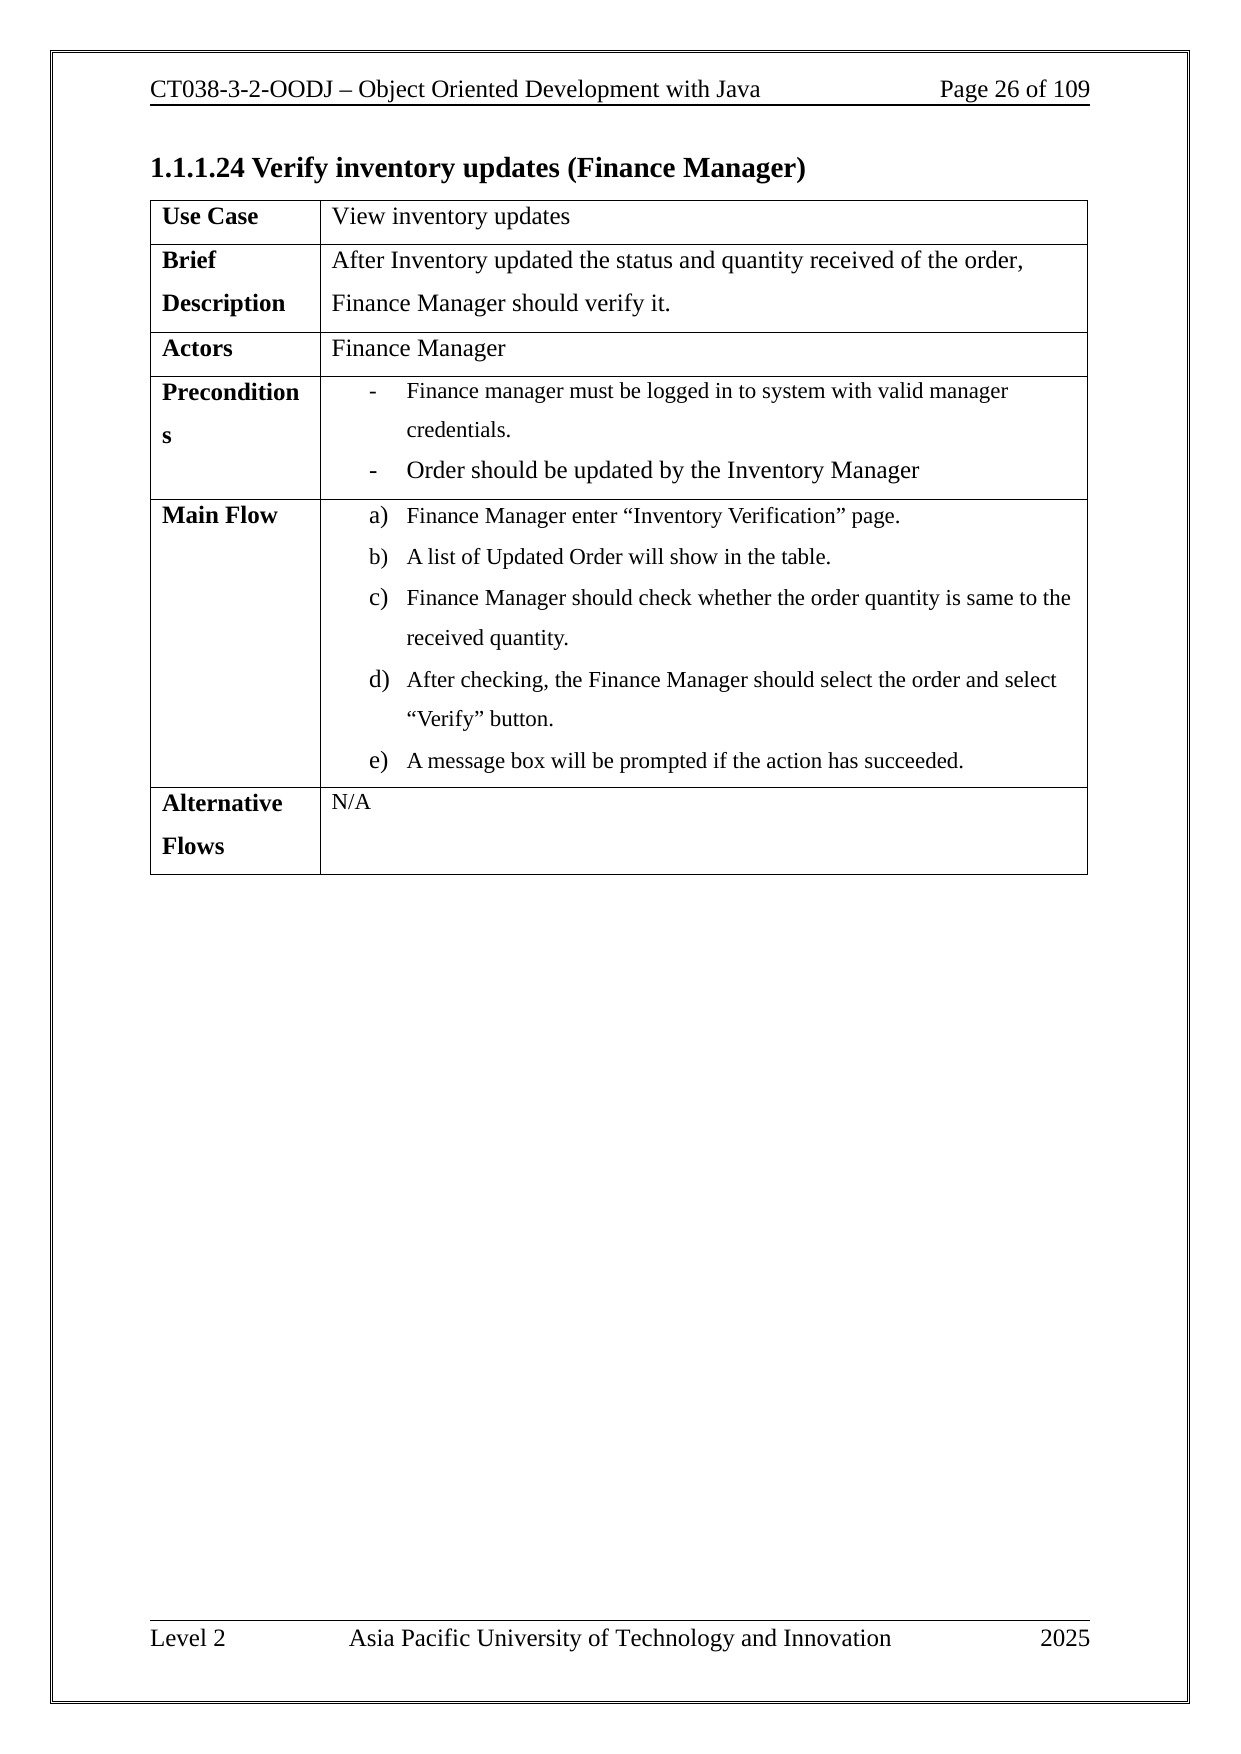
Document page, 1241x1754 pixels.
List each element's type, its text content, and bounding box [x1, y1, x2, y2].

table_cell Alternative Flows [151, 788, 320, 874]
subtitle 1.1.1.24 Verify inventory updates (Finance Manager) [150, 150, 1090, 183]
table_cell Finance manager must be logged in to system with valid manager credentials. Order should be updated by the Inventory Manager [321, 377, 1087, 499]
table_cell Finance Manager [321, 333, 1087, 376]
table_cell Preconditions [151, 377, 320, 499]
table_header View inventory updates [321, 201, 1087, 244]
table_cell Main Flow [151, 500, 320, 787]
table_cell After Inventory updated the status and quantity received of the order, Finance Manager should verify it. [321, 245, 1087, 332]
table_cell Actors [151, 333, 320, 376]
table_header Use Case [151, 201, 320, 244]
table_cell Finance Manager enter “Inventory Verification” page. A list of Updated Order will show in the table. Finance Manager should check whether the order quantity is same to the received quantity. After checking, the Finance Manager should select the order and select “Verify” button. A message box will be prompted if the action has succeeded. [321, 500, 1087, 787]
table_cell Brief Description [151, 245, 320, 332]
table_cell N/A [321, 788, 1087, 874]
